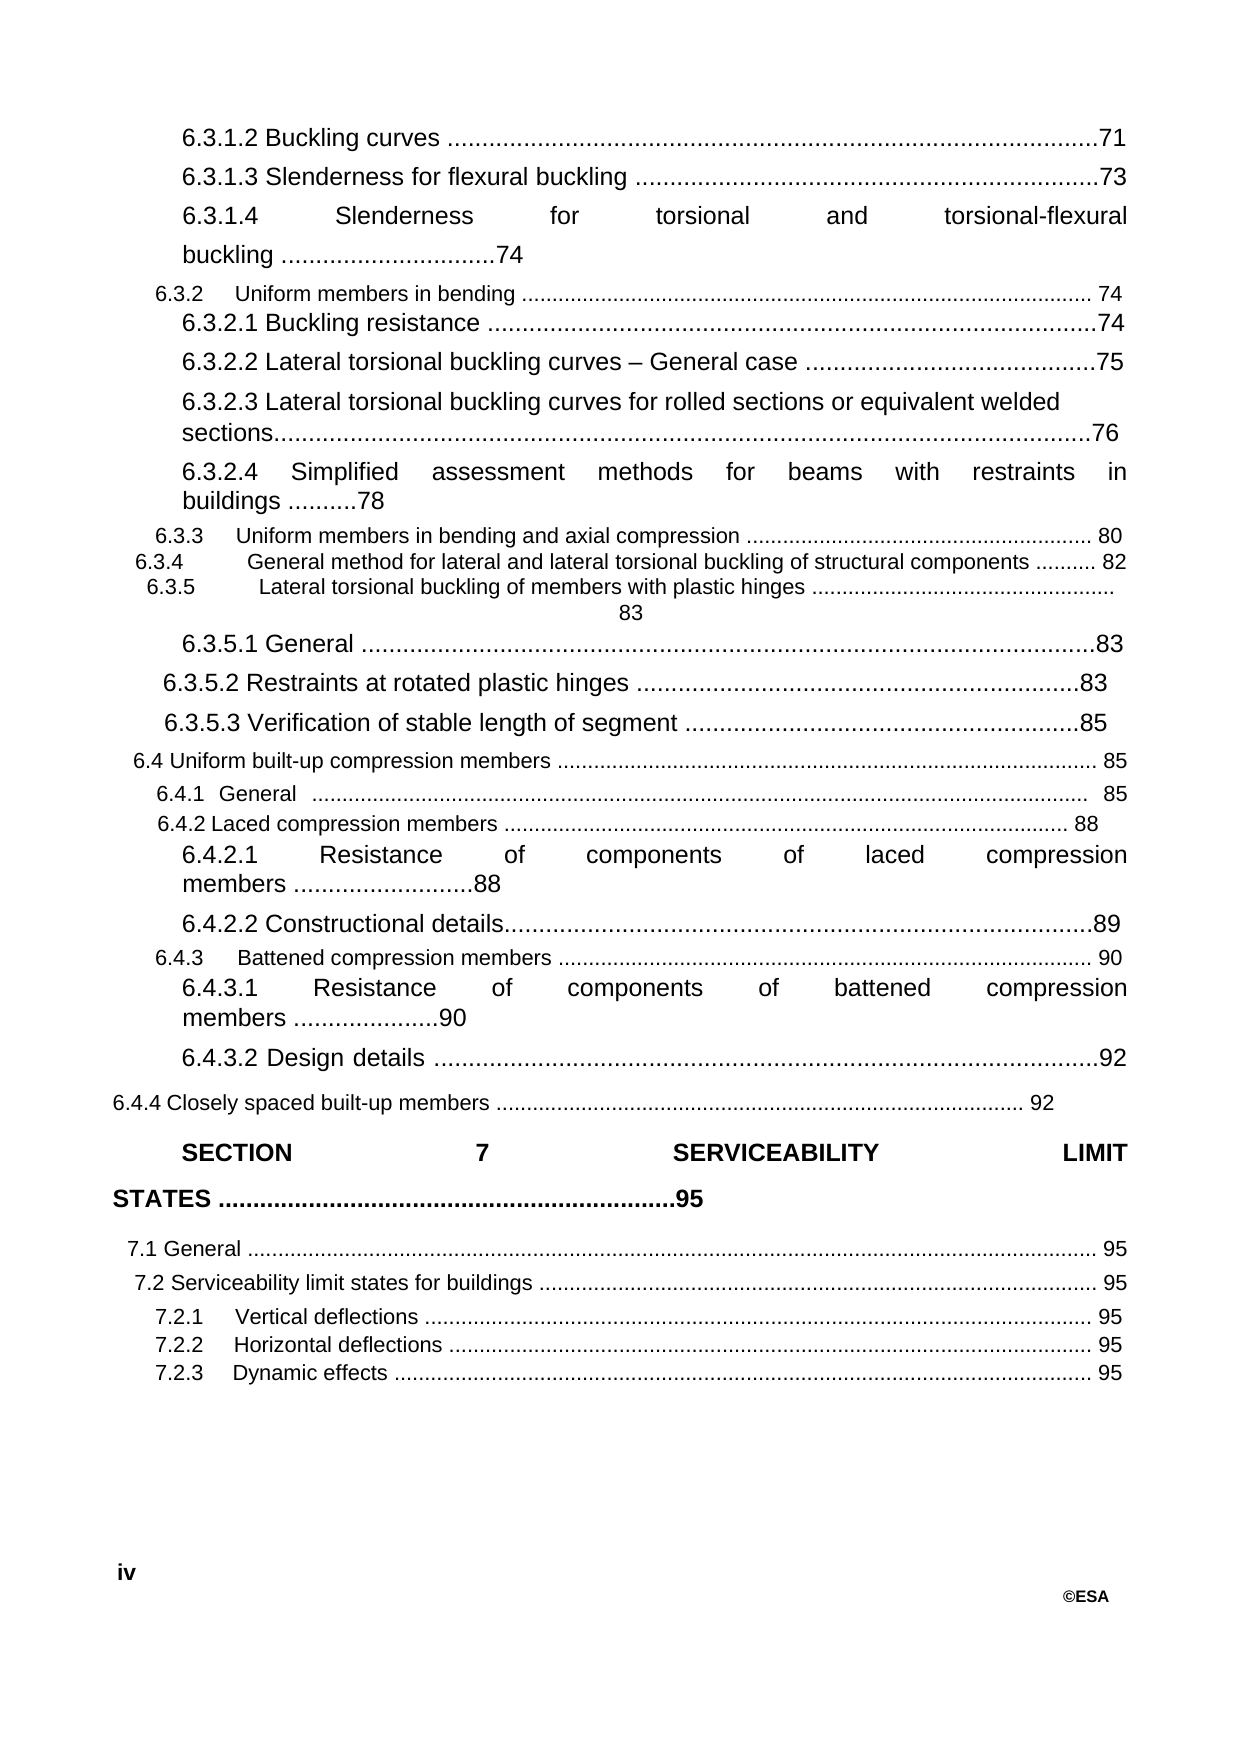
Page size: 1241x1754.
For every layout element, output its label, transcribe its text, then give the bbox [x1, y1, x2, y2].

text 6.3.4 General method for lateral and lateral torsional buckling of structural components .......... 82 6.3.5 Lateral torsional buckling of members with plastic hinges .................................................. 83 [133, 551, 1128, 626]
text 6.4.2.1 Resistance of components of laced compression members ..........................88 [182, 840, 1128, 898]
text 6.3.5.2 Restraints at rotated plastic hinges ................................................................83 6.3.5.3 Verification of stable length of segment .........................................................85 [143, 668, 1128, 737]
text 7.2.3 Dynamic effects ................................................................................................................... 95 [96, 1359, 1128, 1385]
text 6.4 Uniform built-up compression members ......................................................................................... 85 [96, 747, 1128, 773]
text 6.3.3 Uniform members in bending and axial compression ......................................................... 80 [96, 523, 1128, 548]
text 6.4.1 General ................................................................................................................................ 85 6.4.2 Laced compression members ............................................................................................. 88 [156, 781, 1128, 837]
text 7.2 Serviceability limit states for buildings ............................................................................................ 95 [96, 1270, 1128, 1295]
text 6.3.2.4 Simplified assessment methods for beams with restraints in buildings ..........78 [182, 457, 1128, 515]
text 6.4.3.2 Design details ................................................................................................92 6.4.4 Closely spaced built-up members ....................................................................................... 92 [112, 1043, 1128, 1116]
text ©ESA [96, 1587, 1109, 1606]
text 6.3.1.3 Slenderness for flexural buckling ...................................................................73 6.3.1.4 Slenderness for torsional and torsional-flexural buckling ...............................74 [182, 162, 1128, 270]
text 6.4.3 Battened compression members ........................................................................................ 90 [96, 945, 1128, 971]
text 6.3.5.1 General ..........................................................................................................83 [182, 629, 1128, 658]
text 7.2.1 Vertical deflections .............................................................................................................. 95 [96, 1304, 1128, 1329]
text 6.4.3.1 Resistance of components of battened compression members .....................90 [182, 973, 1128, 1032]
text sections......................................................................................................................76 [182, 417, 1128, 446]
text 6.3.1.2 Buckling curves ..............................................................................................71 [182, 123, 1128, 151]
text 7.2.2 Horizontal deflections .......................................................................................................... 95 [96, 1332, 1128, 1357]
text SECTION 7 SERVICEABILITY LIMIT STATES ..................................................................95 [112, 1138, 1128, 1213]
text 6.3.2 Uniform members in bending .............................................................................................. 74 [96, 280, 1128, 306]
text 7.1 General ............................................................................................................................................ 95 [96, 1236, 1128, 1262]
text 6.3.2.1 Buckling resistance ........................................................................................74 [182, 308, 1128, 337]
text iv [117, 1559, 1128, 1585]
text 6.3.2.2 Lateral torsional buckling curves – General case ..........................................75 [182, 347, 1128, 376]
text 6.3.2.3 Lateral torsional buckling curves for rolled sections or equivalent welded [182, 387, 1128, 416]
text 6.4.2.2 Constructional details.....................................................................................89 [182, 909, 1128, 938]
